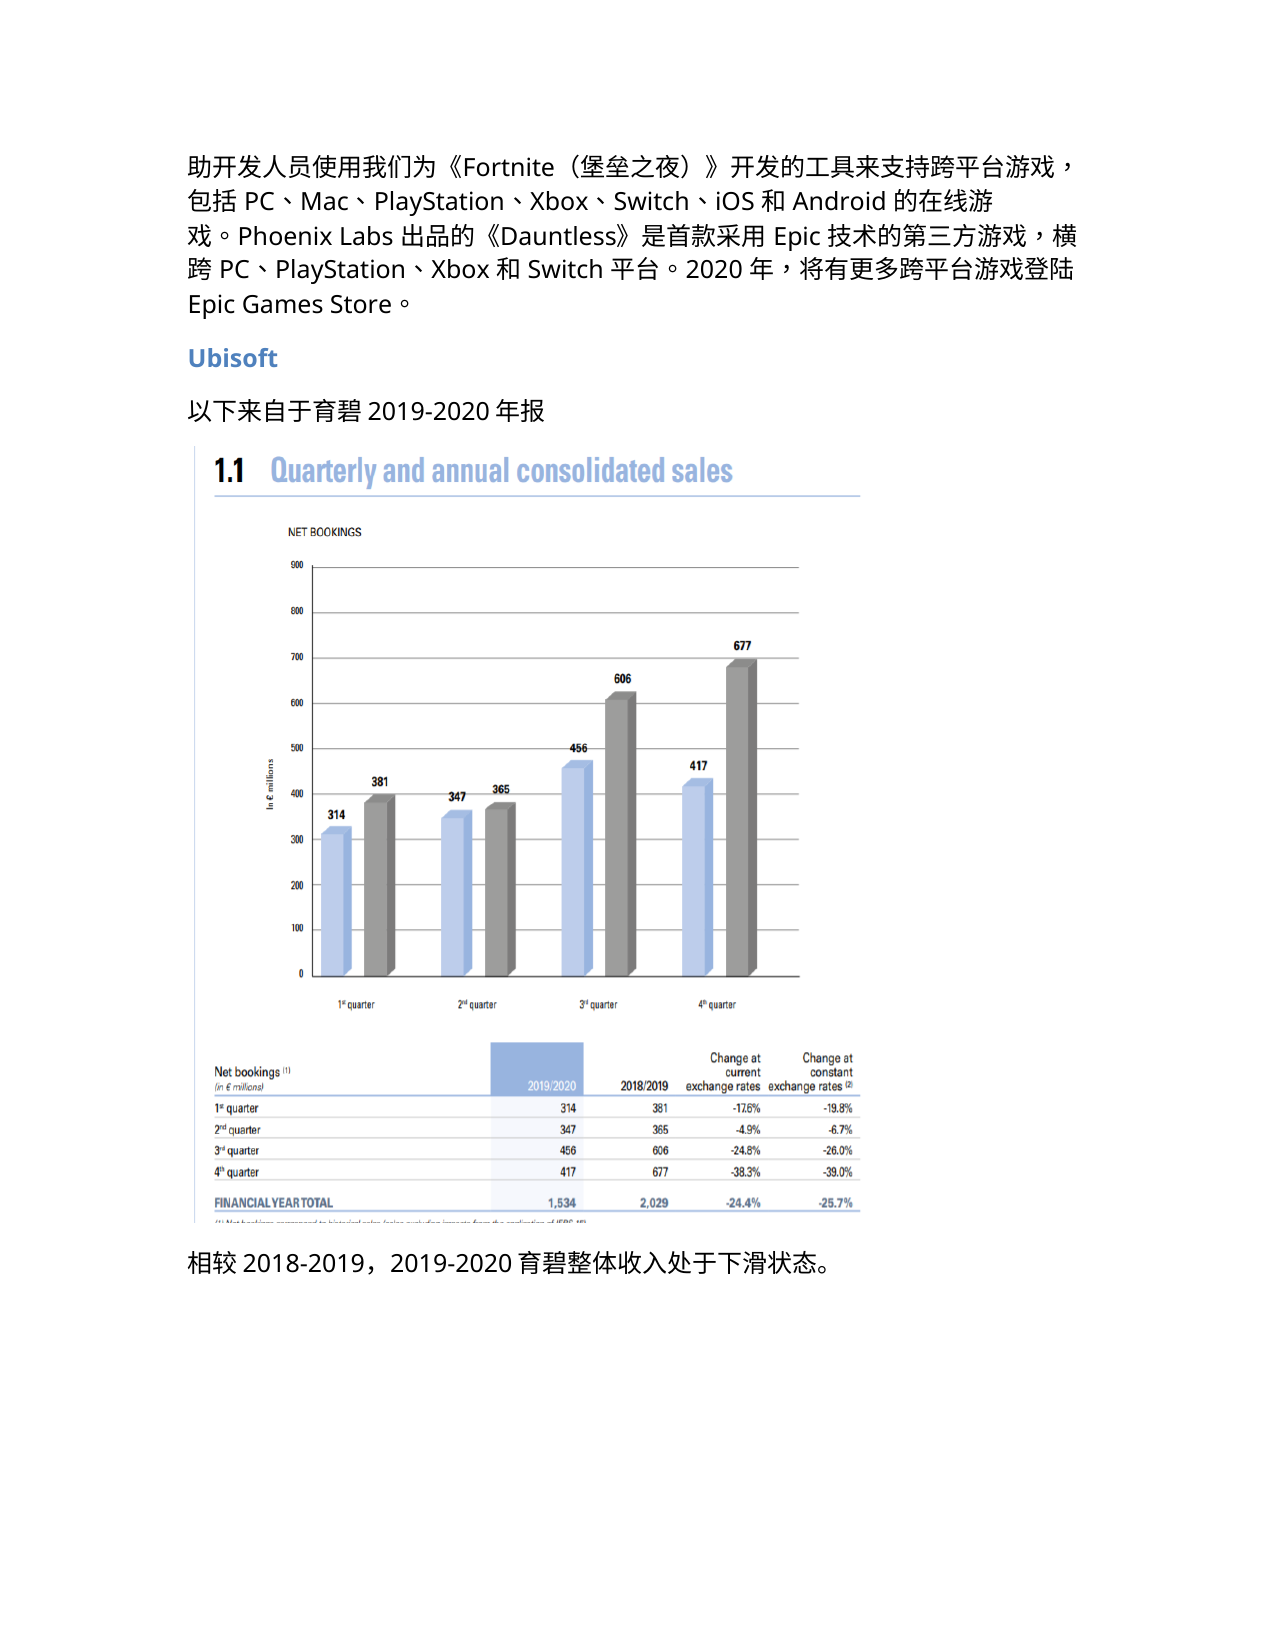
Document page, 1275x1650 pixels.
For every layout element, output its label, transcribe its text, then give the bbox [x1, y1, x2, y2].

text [187, 150, 1087, 320]
picture [187, 446, 887, 1223]
subtitle Ubisoft [187, 341, 1087, 375]
text 以下来自于育碧2019-2020年报 [187, 394, 1087, 428]
text 相较2018-2019，2019-2020育碧整体收入处于下滑状态。 [187, 1244, 1087, 1280]
